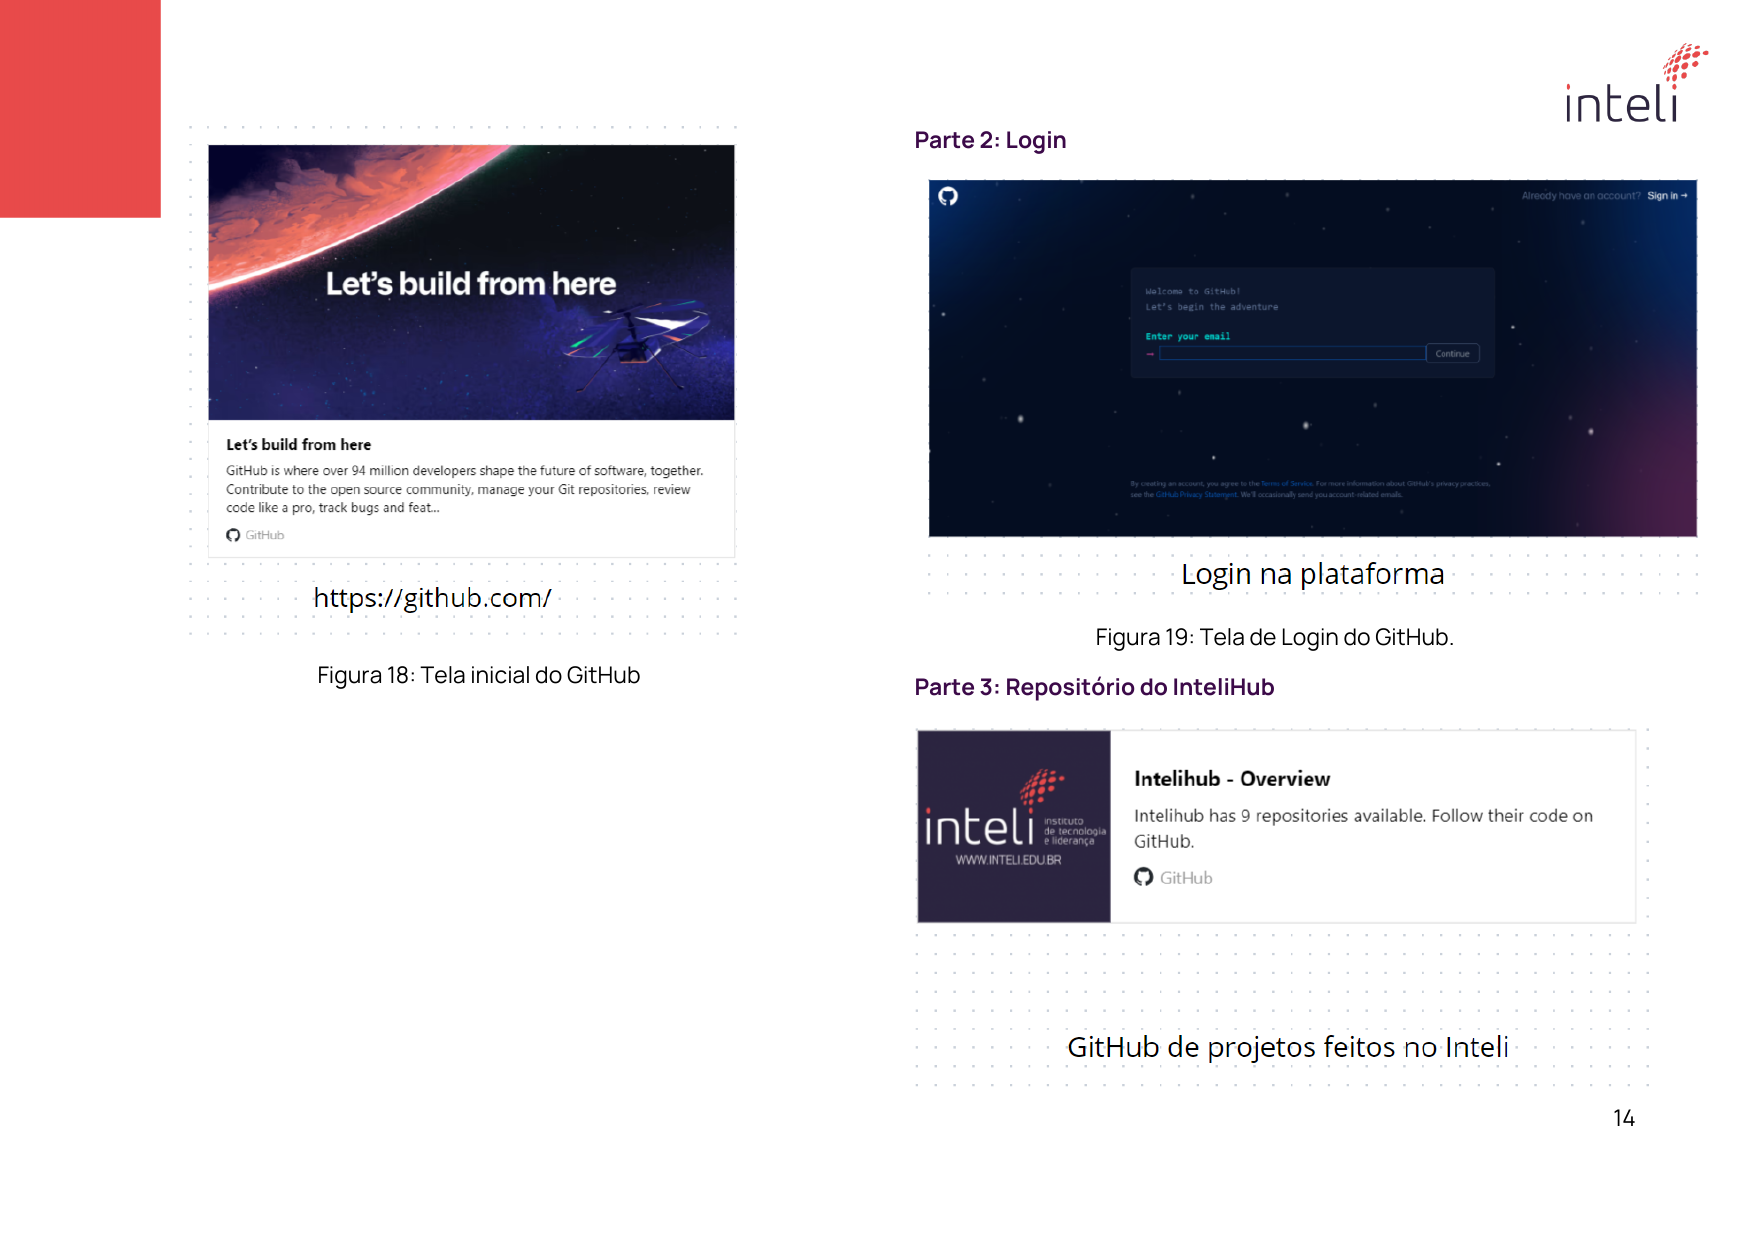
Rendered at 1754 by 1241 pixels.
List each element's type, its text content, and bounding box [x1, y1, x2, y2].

text Parte 3: Repositório do InteliHub [914, 671, 1636, 703]
picture [914, 721, 1653, 1093]
text Parte 2: Login [914, 124, 1636, 155]
picture [914, 174, 1709, 602]
text Figura 18: Tela inicial do GitHub [118, 659, 839, 690]
picture [185, 123, 747, 640]
picture [0, 0, 161, 218]
text Figura 19: Tela de Login do GitHub. [914, 621, 1636, 652]
picture [1566, 43, 1709, 122]
